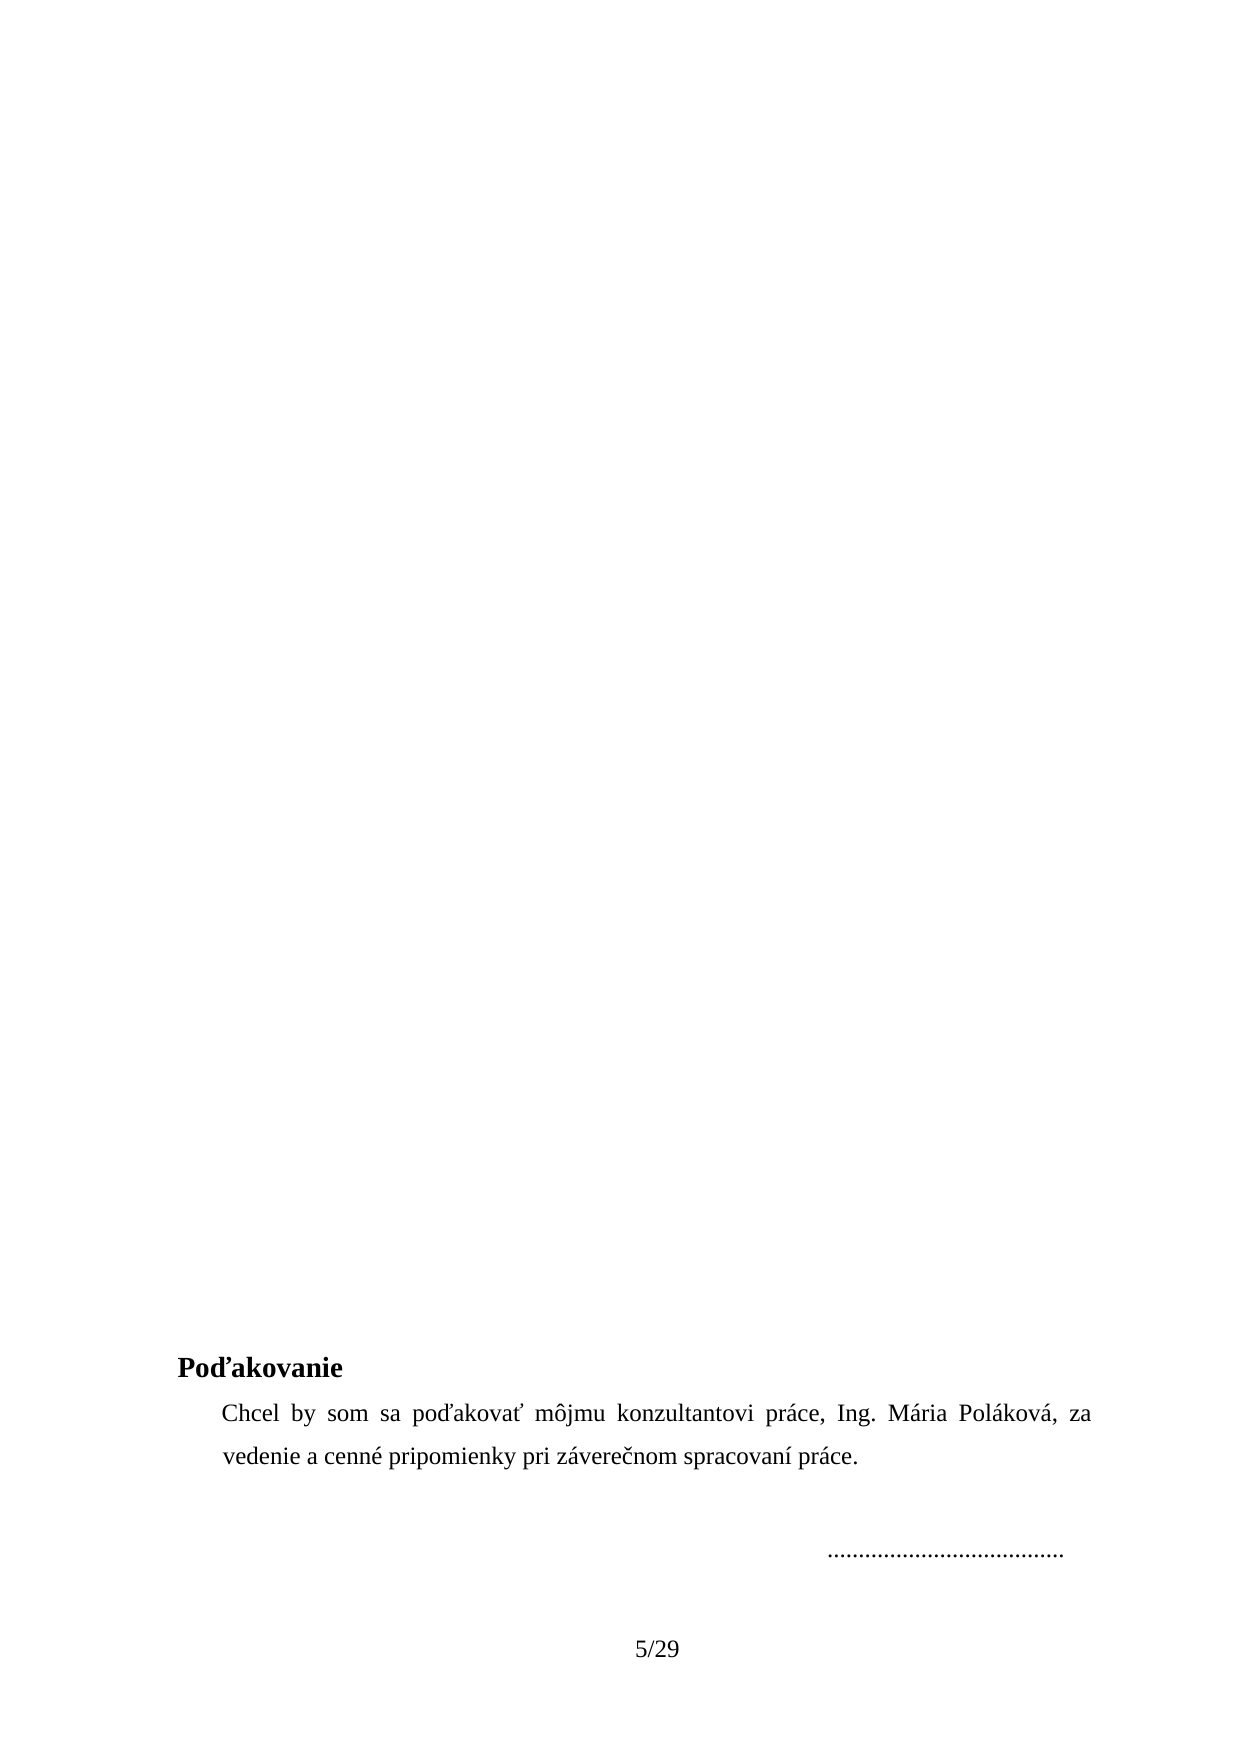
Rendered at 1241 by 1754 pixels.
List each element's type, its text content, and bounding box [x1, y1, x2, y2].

text Chcel by som sa poďakovať môjmu konzultantovi práce, Ing. Mária Poláková, za vedenie a cenné pripomienky pri záverečnom spracovaní práce. [221, 1398, 1092, 1470]
text ...................................... [827, 1534, 1092, 1562]
subtitle Poďakovanie [177, 1350, 1092, 1384]
